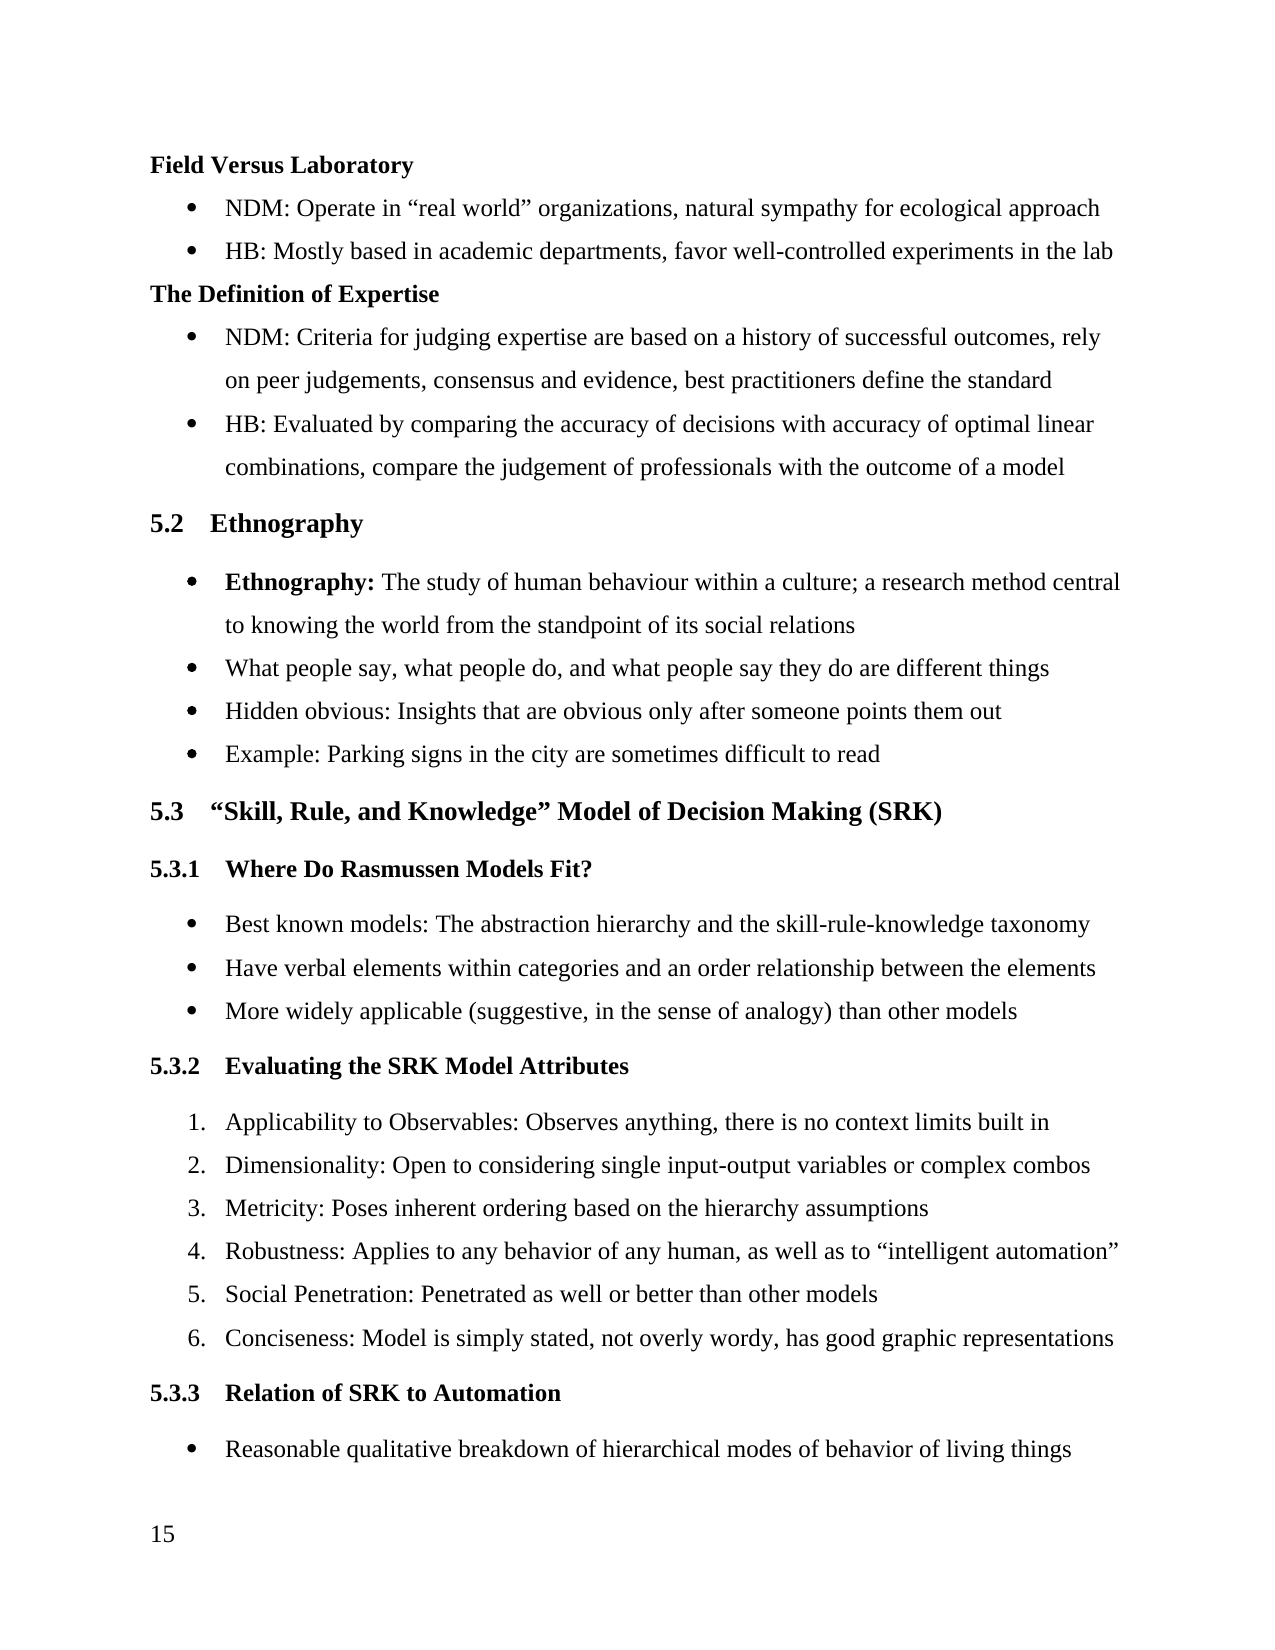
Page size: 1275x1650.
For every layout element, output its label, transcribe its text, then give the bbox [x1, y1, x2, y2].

list HB: Mostly based in academic departments, favor well-controlled experiments in the lab [187, 236, 1125, 265]
list Have verbal elements within categories and an order relationship between the elements [187, 953, 1125, 981]
list Ethnography: The study of human behaviour within a culture; a research method central to knowing the world from the standpoint of its social relations [187, 567, 1125, 638]
list Hidden obvious: Insights that are obvious only after someone points them out [187, 696, 1125, 725]
list Best known models: The abstraction hierarchy and the skill-rule-knowledge taxonomy [187, 909, 1125, 938]
list Example: Parking signs in the city are sometimes difficult to read [187, 739, 1125, 768]
text Field Versus Laboratory [150, 150, 1125, 179]
list What people say, what people do, and what people say they do are different things [187, 653, 1125, 682]
subtitle Relation of SRK to Automation [150, 1378, 1125, 1407]
list More widely applicable (suggestive, in the sense of analogy) than other models [187, 996, 1125, 1024]
list Social Penetration: Penetrated as well or better than other models [187, 1279, 1125, 1308]
list Reasonable qualitative breakdown of hierarchical modes of behavior of living things [187, 1434, 1125, 1463]
list Robustness: Applies to any behavior of any human, as well as to “intelligent automation” [187, 1236, 1125, 1265]
subtitle Evaluating the SRK Model Attributes [150, 1051, 1125, 1080]
list Dimensionality: Open to considering single input-output variables or complex combos [187, 1150, 1125, 1179]
text The Definition of Expertise [150, 279, 1125, 308]
subtitle Ethnography [150, 507, 1125, 539]
list NDM: Operate in “real world” organizations, natural sympathy for ecological approach [187, 193, 1125, 222]
list NDM: Criteria for judging expertise are based on a history of successful outcomes, rely on peer judgements, consensus and evidence, best practitioners define the standard [187, 322, 1125, 394]
subtitle “Skill, Rule, and Knowledge” Model of Decision Making (SRK) [150, 795, 1125, 826]
list Conciseness: Model is simply stated, not overly wordy, has good graphic representations [187, 1323, 1125, 1351]
list HB: Evaluated by comparing the accuracy of decisions with accuracy of optimal linear combinations, compare the judgement of professionals with the outcome of a model [187, 409, 1125, 481]
list Metricity: Poses inherent ordering based on the hierarchy assumptions [187, 1193, 1125, 1222]
list Applicability to Observables: Observes anything, there is no context limits built in [187, 1107, 1125, 1136]
subtitle Where Do Rasmussen Models Fit? [150, 854, 1125, 883]
